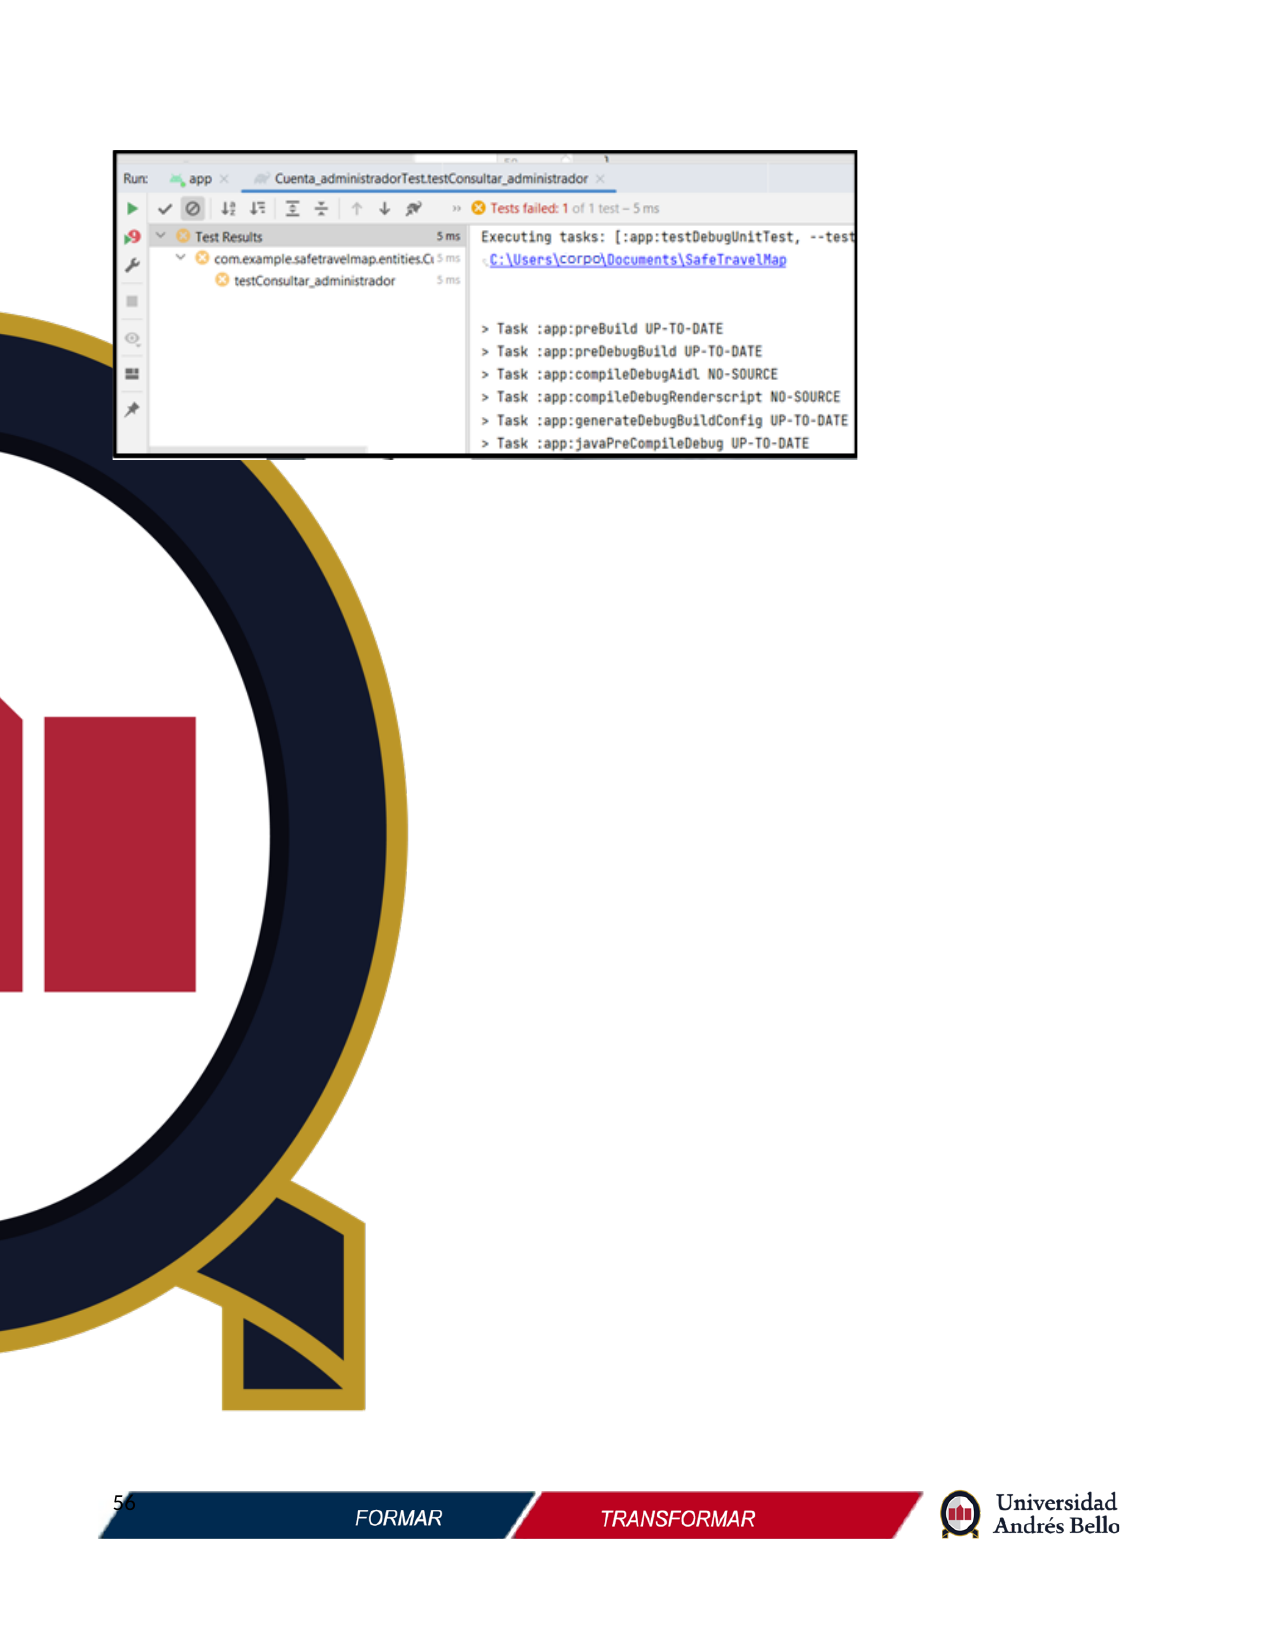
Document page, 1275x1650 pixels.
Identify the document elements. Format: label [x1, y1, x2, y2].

picture [0, 150, 858, 1423]
picture [97, 1489, 1120, 1539]
